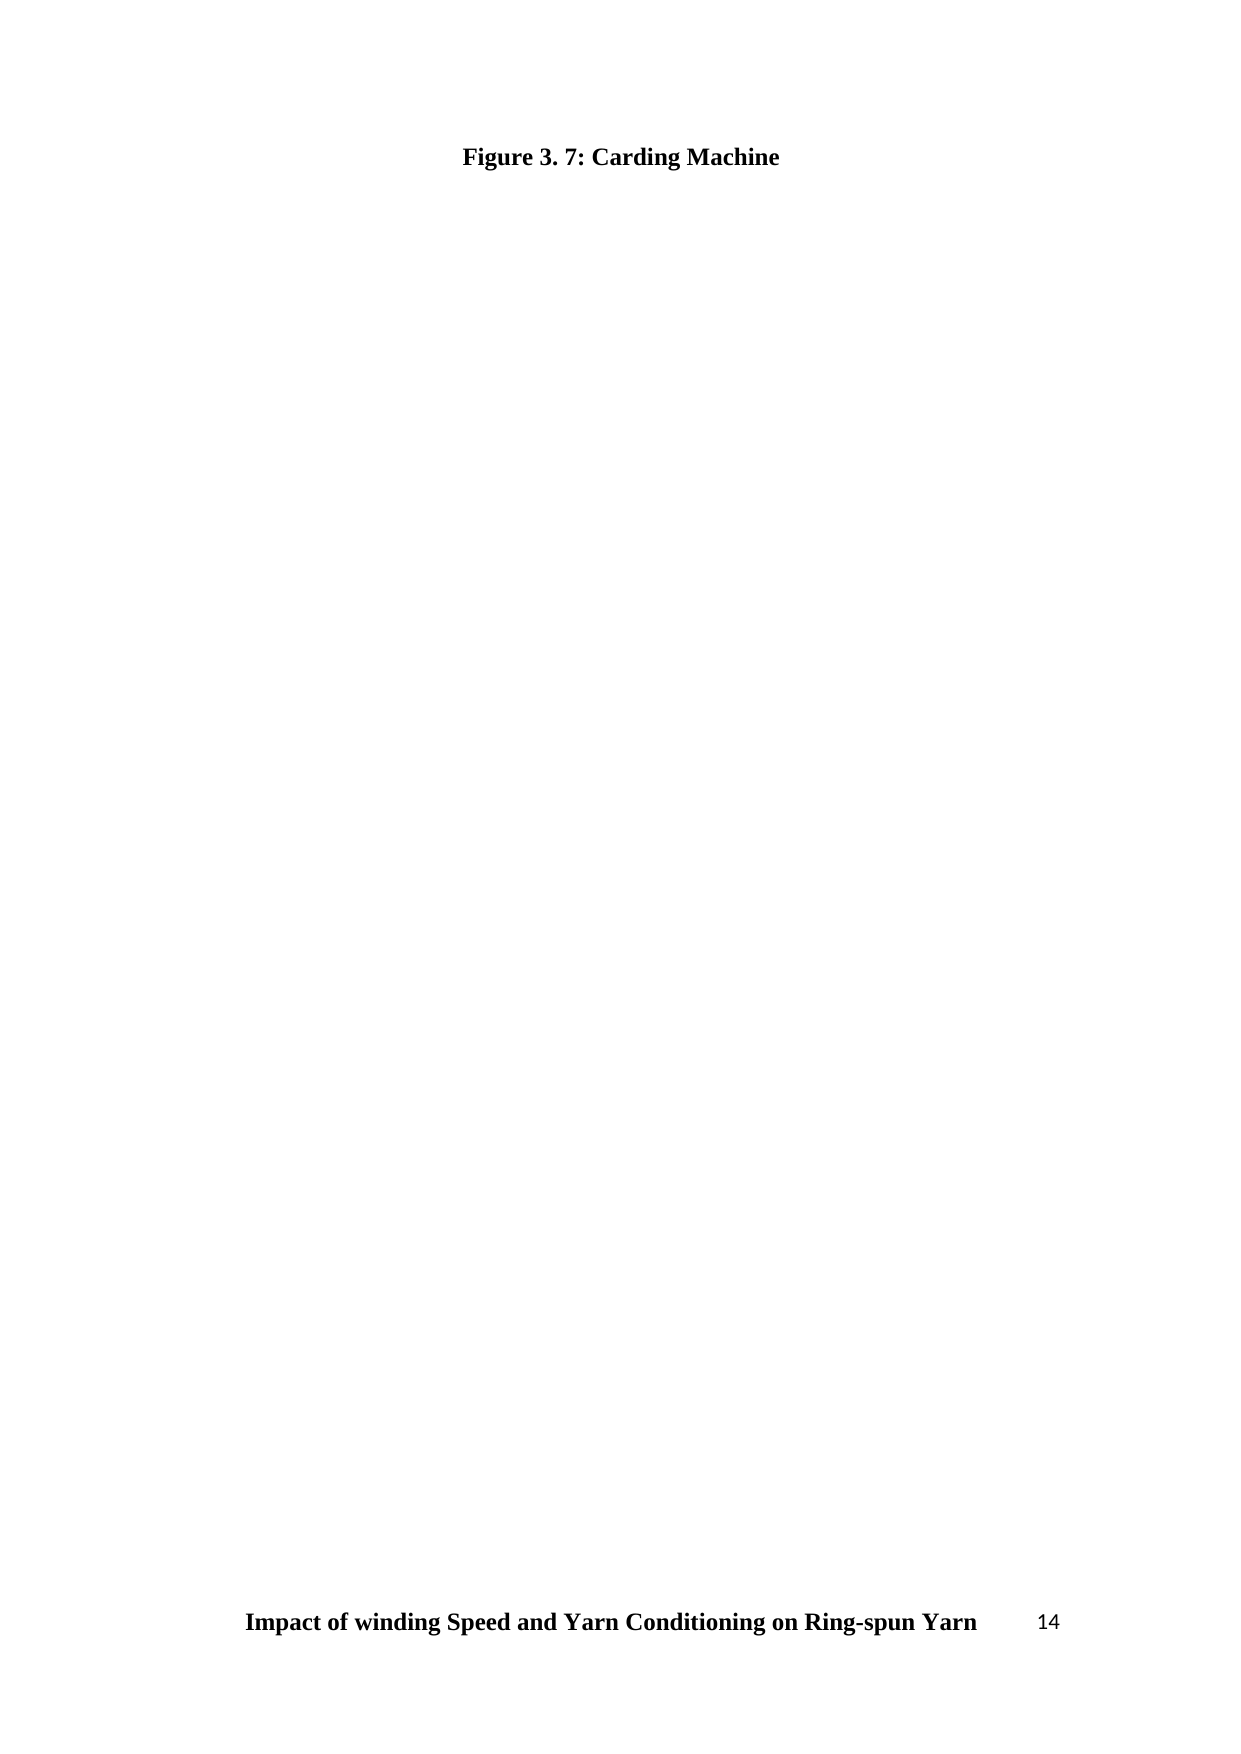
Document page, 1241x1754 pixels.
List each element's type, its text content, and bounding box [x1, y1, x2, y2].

text Figure 3. 7: Carding Machine [139, 142, 1188, 170]
